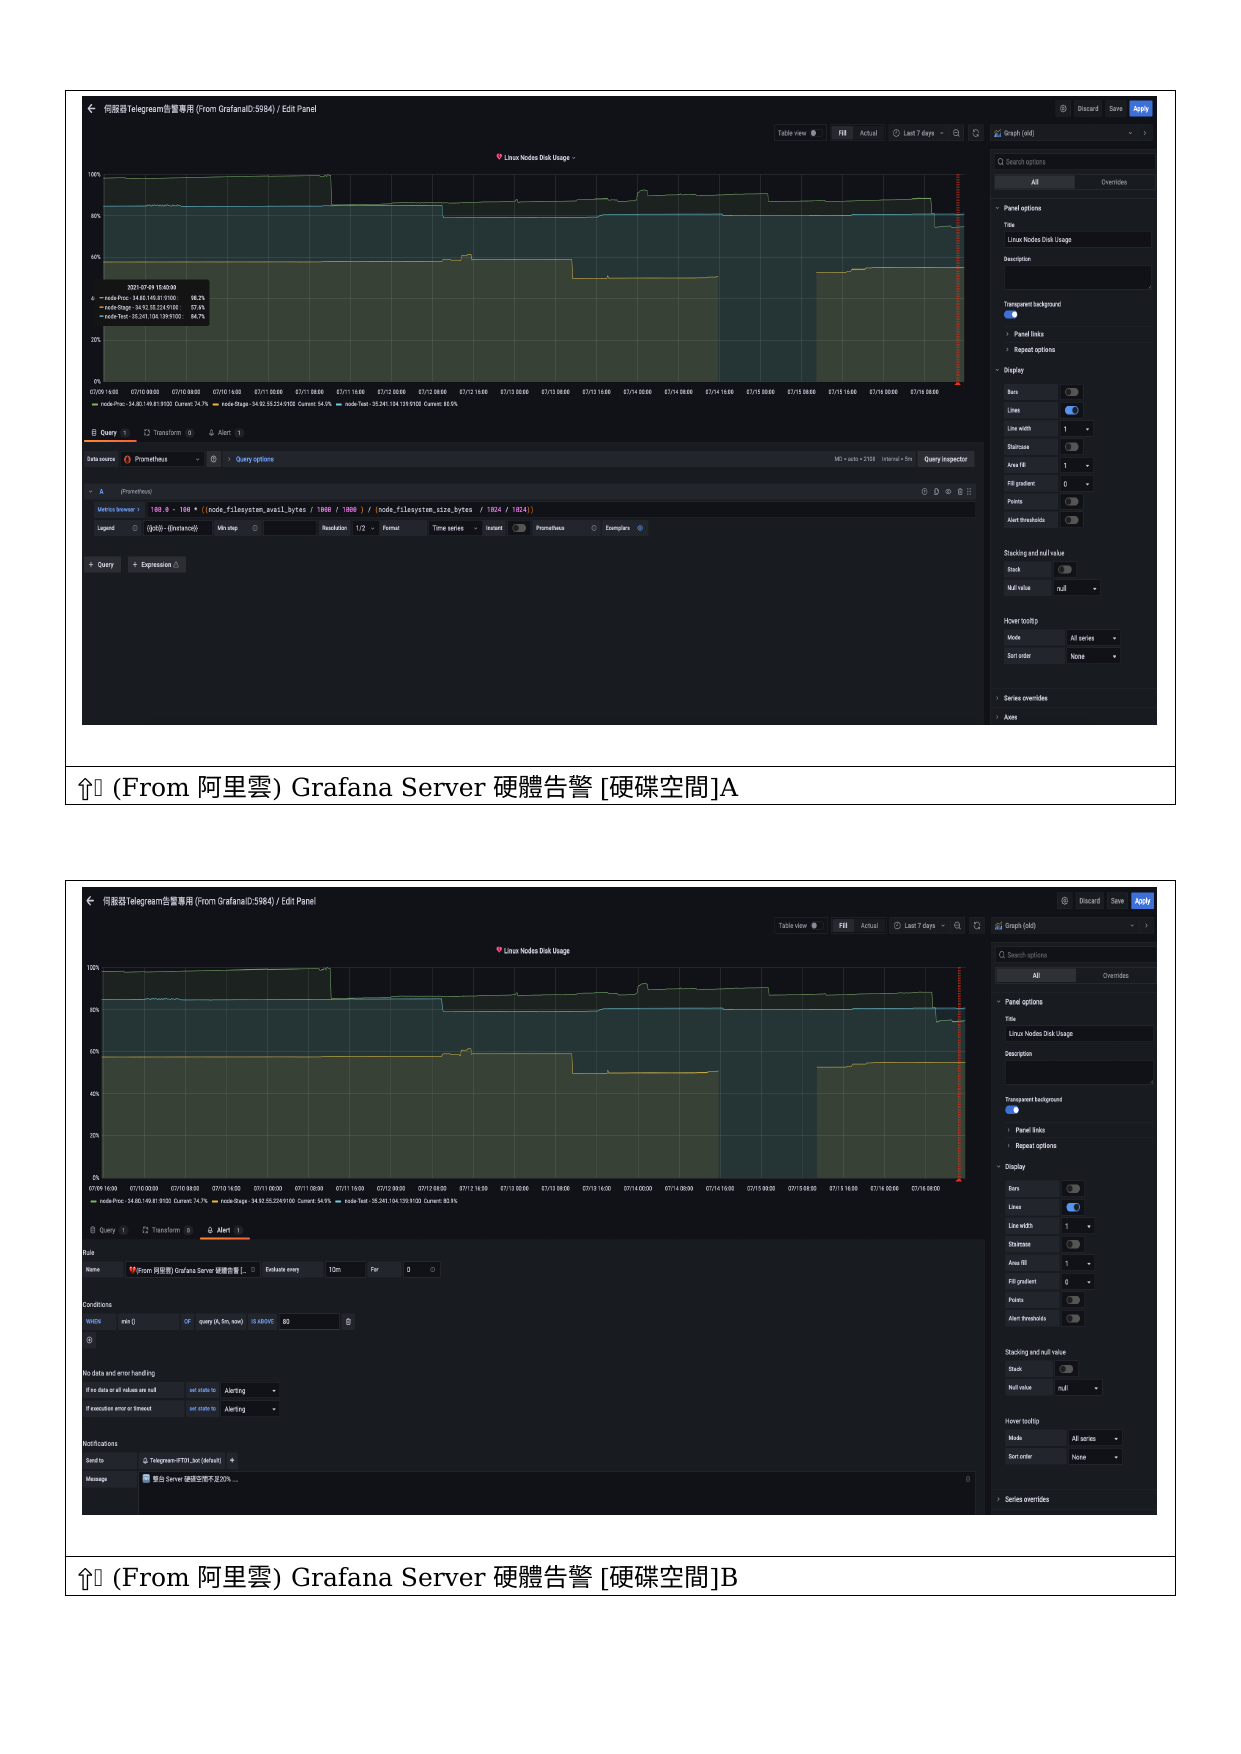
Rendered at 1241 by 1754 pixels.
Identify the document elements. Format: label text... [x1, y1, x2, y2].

table_header [66, 91, 1175, 766]
table_cell ⇧💔 (From 阿里雲) Grafana Server 硬體告警 [硬碟空間]A [66, 767, 1175, 804]
picture [82, 96, 1157, 725]
table_header [66, 881, 1175, 1556]
picture [82, 887, 1157, 1515]
table_cell ⇧💔 (From 阿里雲) Grafana Server 硬體告警 [硬碟空間]B [66, 1557, 1175, 1595]
